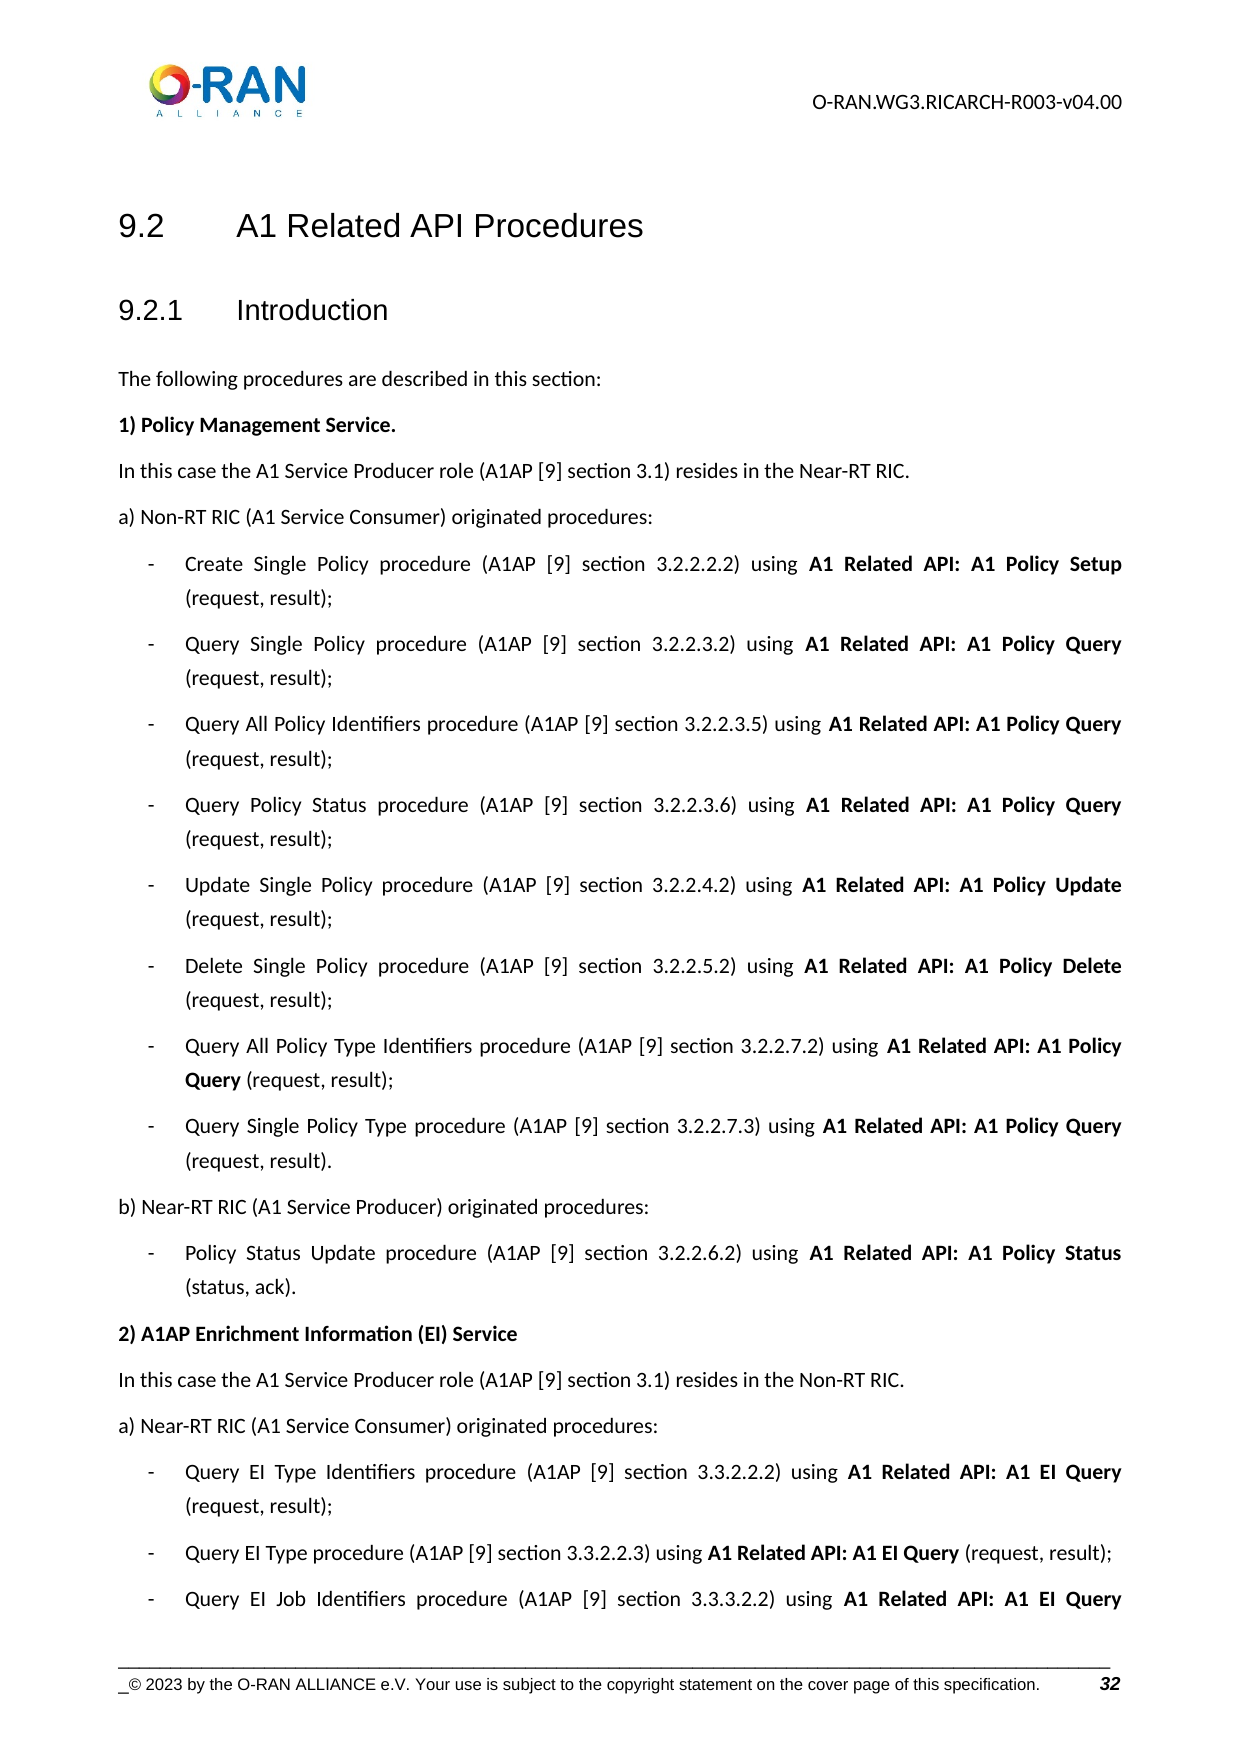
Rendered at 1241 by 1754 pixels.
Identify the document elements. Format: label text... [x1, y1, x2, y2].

text b) Near-RT RIC (A1 Service Producer) originated procedures: [118, 1191, 1122, 1221]
subtitle 9.2.1 Introduction [118, 280, 1122, 339]
text In this case the A1 Service Producer role (A1AP [9] section 3.1) resides in the Near-RT RIC. [118, 456, 1122, 485]
text The following procedures are described in this section: [118, 363, 1122, 393]
text Query EI Type procedure (A1AP [9] section 3.3.2.2.3) using A1 Related API: A1 EI Query (request, result); [148, 1537, 1122, 1567]
text Query Policy Status procedure (A1AP [9] section 3.2.2.3.6) using A1 Related API: A1 Policy Query (request, result); [148, 789, 1122, 853]
text Query Single Policy procedure (A1AP [9] section 3.2.2.3.2) using A1 Related API: A1 Policy Query (request, result); [148, 628, 1122, 692]
text Query Single Policy Type procedure (A1AP [9] section 3.2.2.7.3) using A1 Related API: A1 Policy Query (request, result). [148, 1111, 1122, 1175]
text Query EI Type Identifiers procedure (A1AP [9] section 3.3.2.2.2) using A1 Related API: A1 EI Query (request, result); [148, 1457, 1122, 1521]
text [148, 1583, 1122, 1613]
text Update Single Policy procedure (A1AP [9] section 3.2.2.4.2) using A1 Related API: A1 Policy Update (request, result); [148, 870, 1122, 934]
text a) Near-RT RIC (A1 Service Consumer) originated procedures: [118, 1411, 1122, 1440]
text Delete Single Policy procedure (A1AP [9] section 3.2.2.5.2) using A1 Related API: A1 Policy Delete (request, result); [148, 950, 1122, 1014]
text a) Non-RT RIC (A1 Service Consumer) originated procedures: [118, 502, 1122, 532]
text Create Single Policy procedure (A1AP [9] section 3.2.2.2.2) using A1 Related API: A1 Policy Setup (request, result); [148, 548, 1122, 612]
subtitle 9.2 A1 Related API Procedures [118, 196, 1122, 255]
text In this case the A1 Service Producer role (A1AP [9] section 3.1) resides in the Non-RT RIC. [118, 1364, 1122, 1394]
text Query All Policy Identifiers procedure (A1AP [9] section 3.2.2.3.5) using A1 Related API: A1 Policy Query (request, result); [148, 709, 1122, 773]
text 1) Policy Management Service. [118, 409, 1122, 439]
text Policy Status Update procedure (A1AP [9] section 3.2.2.6.2) using A1 Related API: A1 Policy Status (status, ack). [148, 1238, 1122, 1302]
text Query All Policy Type Identifiers procedure (A1AP [9] section 3.2.2.7.2) using A1 Related API: A1 Policy Query (request, result); [148, 1031, 1122, 1094]
text 2) A1AP Enrichment Information (EI) Service [118, 1318, 1122, 1348]
picture [139, 51, 315, 123]
